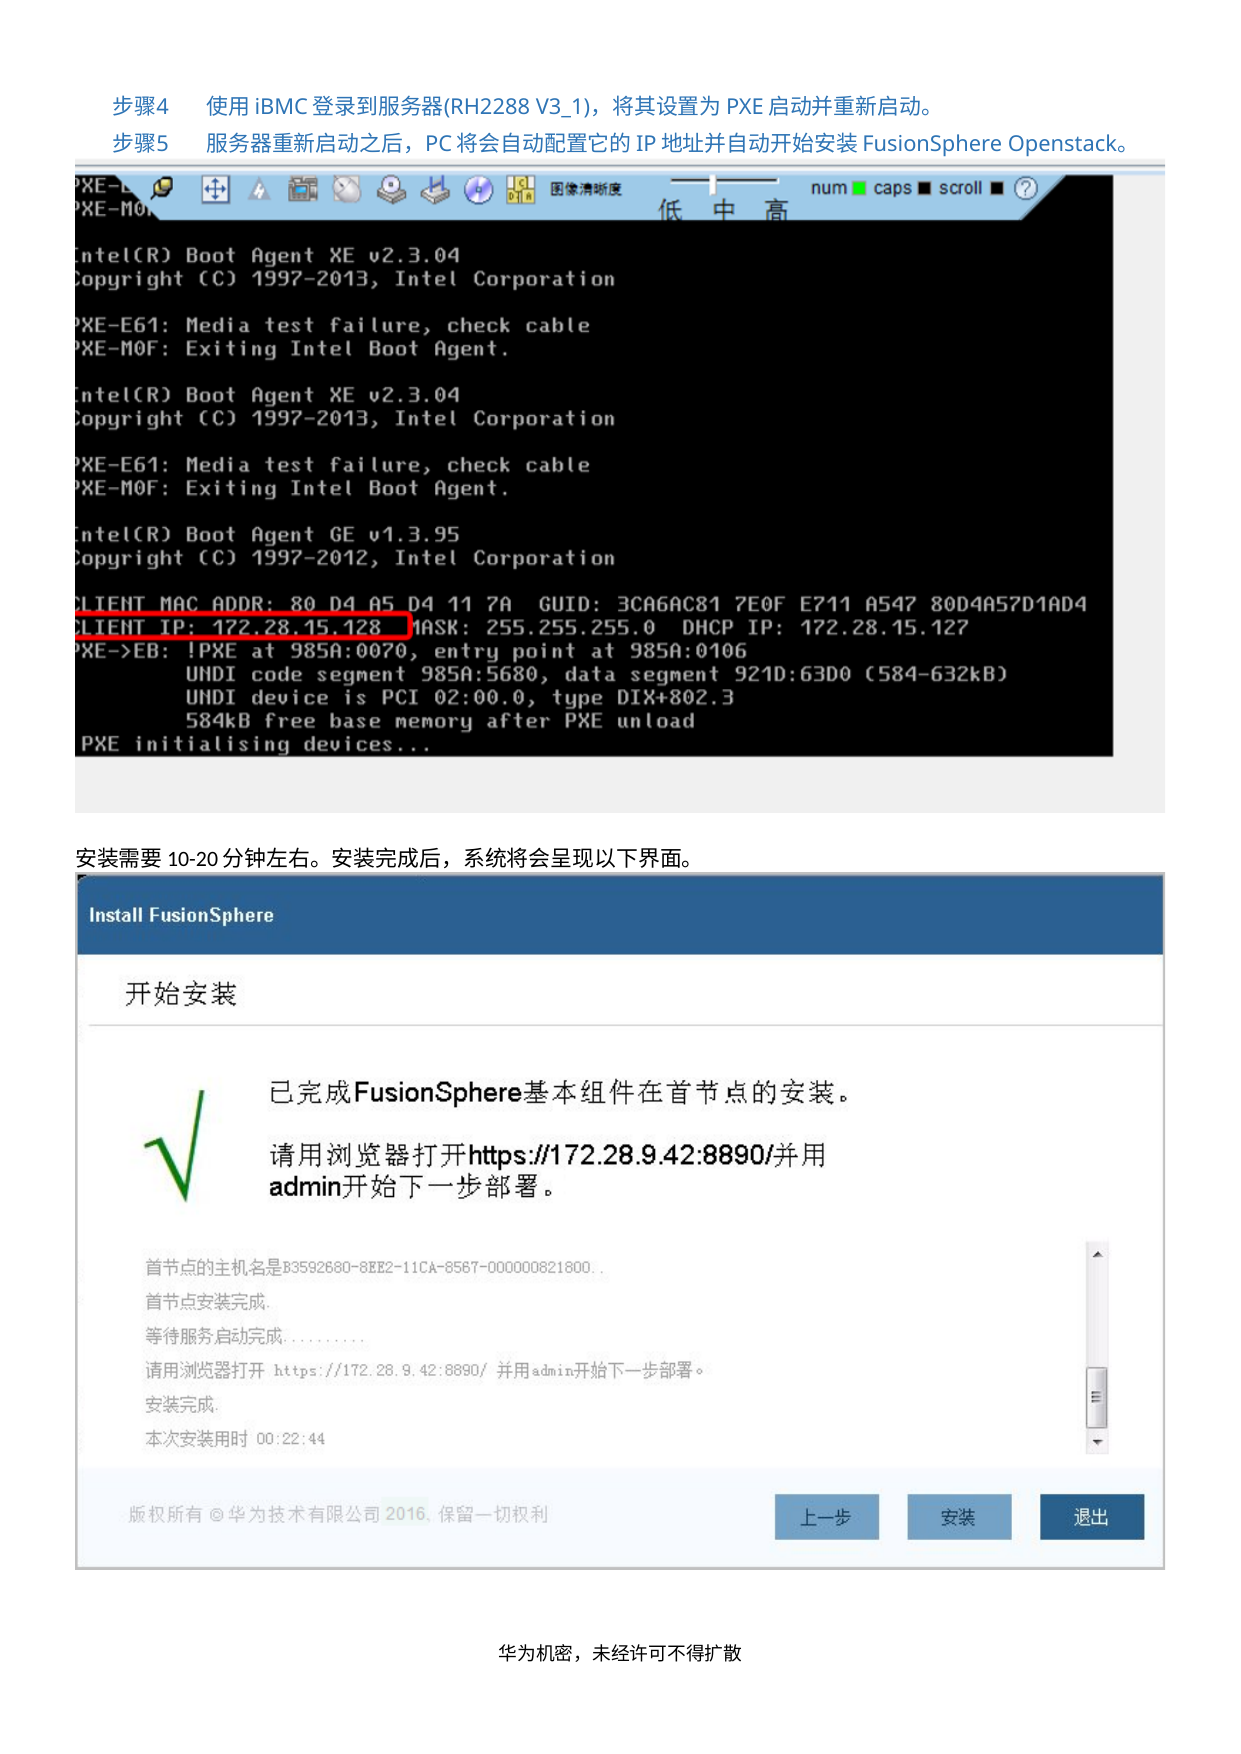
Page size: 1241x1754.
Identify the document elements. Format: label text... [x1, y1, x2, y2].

picture [75, 157, 1166, 813]
picture [75, 872, 1166, 1570]
text 安装需要10-20分钟左右。安装完成后，系统将会呈现以下界面。 [75, 840, 1165, 872]
subtitle 使用iBMC登录到服务器(RH2288 V3_1)，将其设置为PXE启动并重新启动。 [112, 89, 1165, 121]
subtitle 服务器重新启动之后，PC将会自动配置它的IP地址并自动开始安装FusionSphere Openstack。 [112, 125, 1165, 157]
